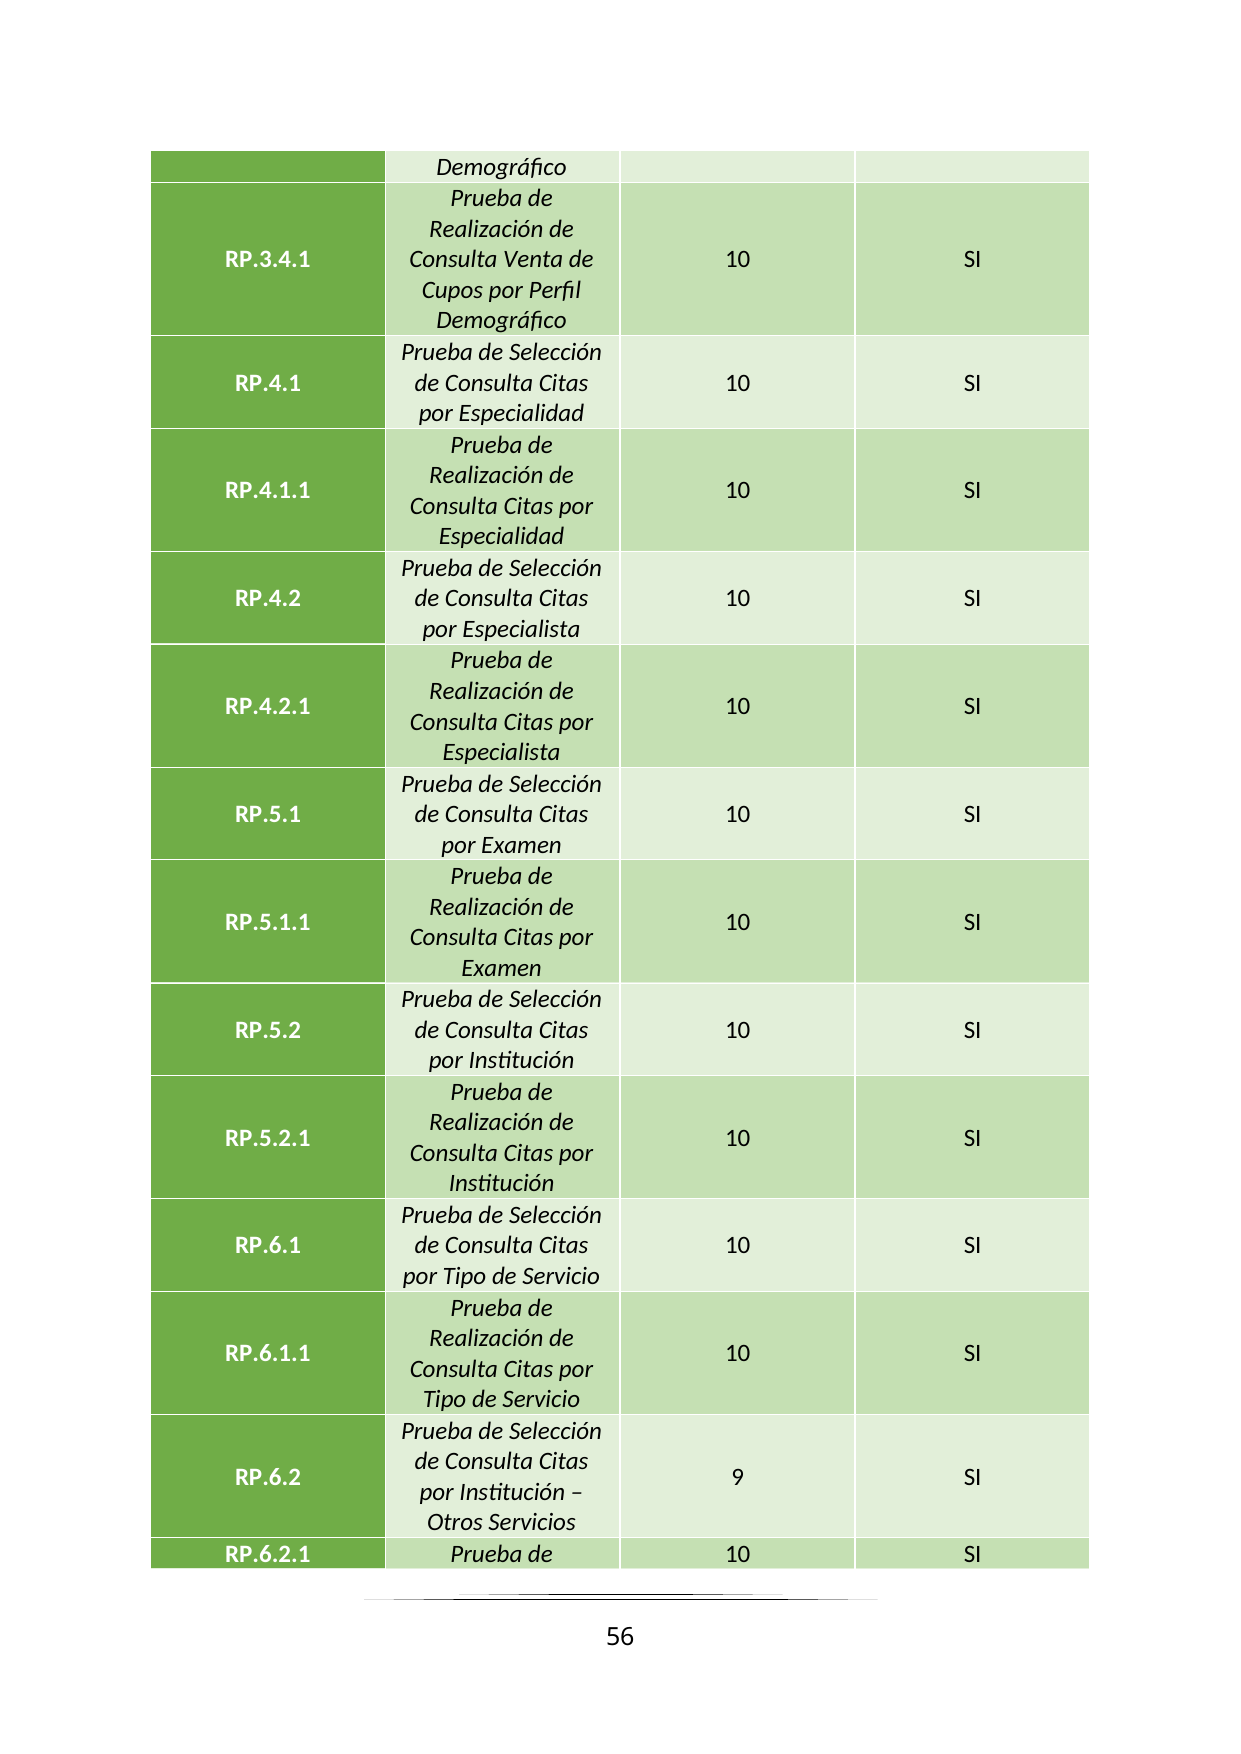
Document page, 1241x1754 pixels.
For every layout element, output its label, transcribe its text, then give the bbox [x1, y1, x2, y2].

table_cell 10 [621, 1538, 854, 1568]
table_cell SI [856, 183, 1089, 335]
table_cell SI [856, 768, 1089, 859]
table_cell SI [856, 1292, 1089, 1414]
table_cell SI [856, 1415, 1089, 1537]
table_cell RP.3.4 [151, 151, 385, 182]
table_cell SI [856, 860, 1089, 982]
table_cell 10 [621, 860, 854, 982]
table_cell RP.6.1.1 [151, 1292, 385, 1414]
table_cell Prueba de Selección de Consulta Citas por Institución [386, 984, 619, 1075]
table_cell SI [856, 1076, 1089, 1198]
table_cell Prueba de Selección de Consulta Citas por Especialista [386, 552, 619, 643]
table_cell Prueba de Selección de Consulta Citas por Tipo de Servicio [386, 1199, 619, 1291]
table_cell Prueba de Realización de Consulta Citas por Examen [386, 860, 619, 982]
table_cell RP.4.1.1 [151, 429, 385, 551]
table_cell Prueba de Selección de Consulta Citas por Especialidad [386, 336, 619, 428]
table_cell RP.6.1 [151, 1199, 385, 1291]
table_cell 10 [621, 1076, 854, 1198]
table_cell RP.4.2 [151, 552, 385, 643]
table_cell RP.6.2 [151, 1415, 385, 1537]
table_cell RP.4.2.1 [151, 645, 385, 767]
table_cell RP.4.1 [151, 336, 385, 428]
table_cell RP.3.4.1 [151, 183, 385, 335]
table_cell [386, 1538, 619, 1568]
table_cell 10 [621, 1292, 854, 1414]
table_cell Prueba de Realización de Consulta Citas por Especialidad [386, 429, 619, 551]
table_cell Prueba de Selección de Consulta Citas por Institución – Otros Servicios [386, 1415, 619, 1537]
table_cell 10 [621, 645, 854, 767]
table_cell RP.5.1.1 [151, 860, 385, 982]
table_cell SI [856, 552, 1089, 643]
table_cell RP.5.2.1 [151, 1076, 385, 1198]
table_cell 10 [621, 552, 854, 643]
table_cell 10 [621, 183, 854, 335]
table_cell RP.5.2 [151, 984, 385, 1075]
table_cell 10 [621, 768, 854, 859]
table_cell SI [856, 336, 1089, 428]
table_cell SI [856, 151, 1089, 182]
table_cell Prueba de Realización de Consulta Venta de Cupos por Perfil Demográfico [386, 183, 619, 335]
table_cell RP.5.1 [151, 768, 385, 859]
table_cell Prueba de Realización de Consulta Citas por Tipo de Servicio [386, 1292, 619, 1414]
table_cell SI [856, 1538, 1089, 1568]
table_cell 10 [621, 984, 854, 1075]
table_cell 9 [621, 151, 854, 182]
table_cell Prueba de Realización de Consulta Citas por Especialista [386, 645, 619, 767]
table_cell 10 [621, 429, 854, 551]
table_cell 9 [621, 1415, 854, 1537]
table_cell Prueba de Realización de Consulta Citas por Institución [386, 1076, 619, 1198]
table_cell SI [856, 984, 1089, 1075]
table_cell SI [856, 1199, 1089, 1291]
table_cell SI [856, 429, 1089, 551]
table_cell RP.6.2.1 [151, 1538, 385, 1568]
table_cell Prueba de Selección de Consulta Citas por Examen [386, 768, 619, 859]
table_cell 10 [621, 1199, 854, 1291]
table_cell SI [856, 645, 1089, 767]
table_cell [386, 151, 619, 182]
table_cell 10 [621, 336, 854, 428]
